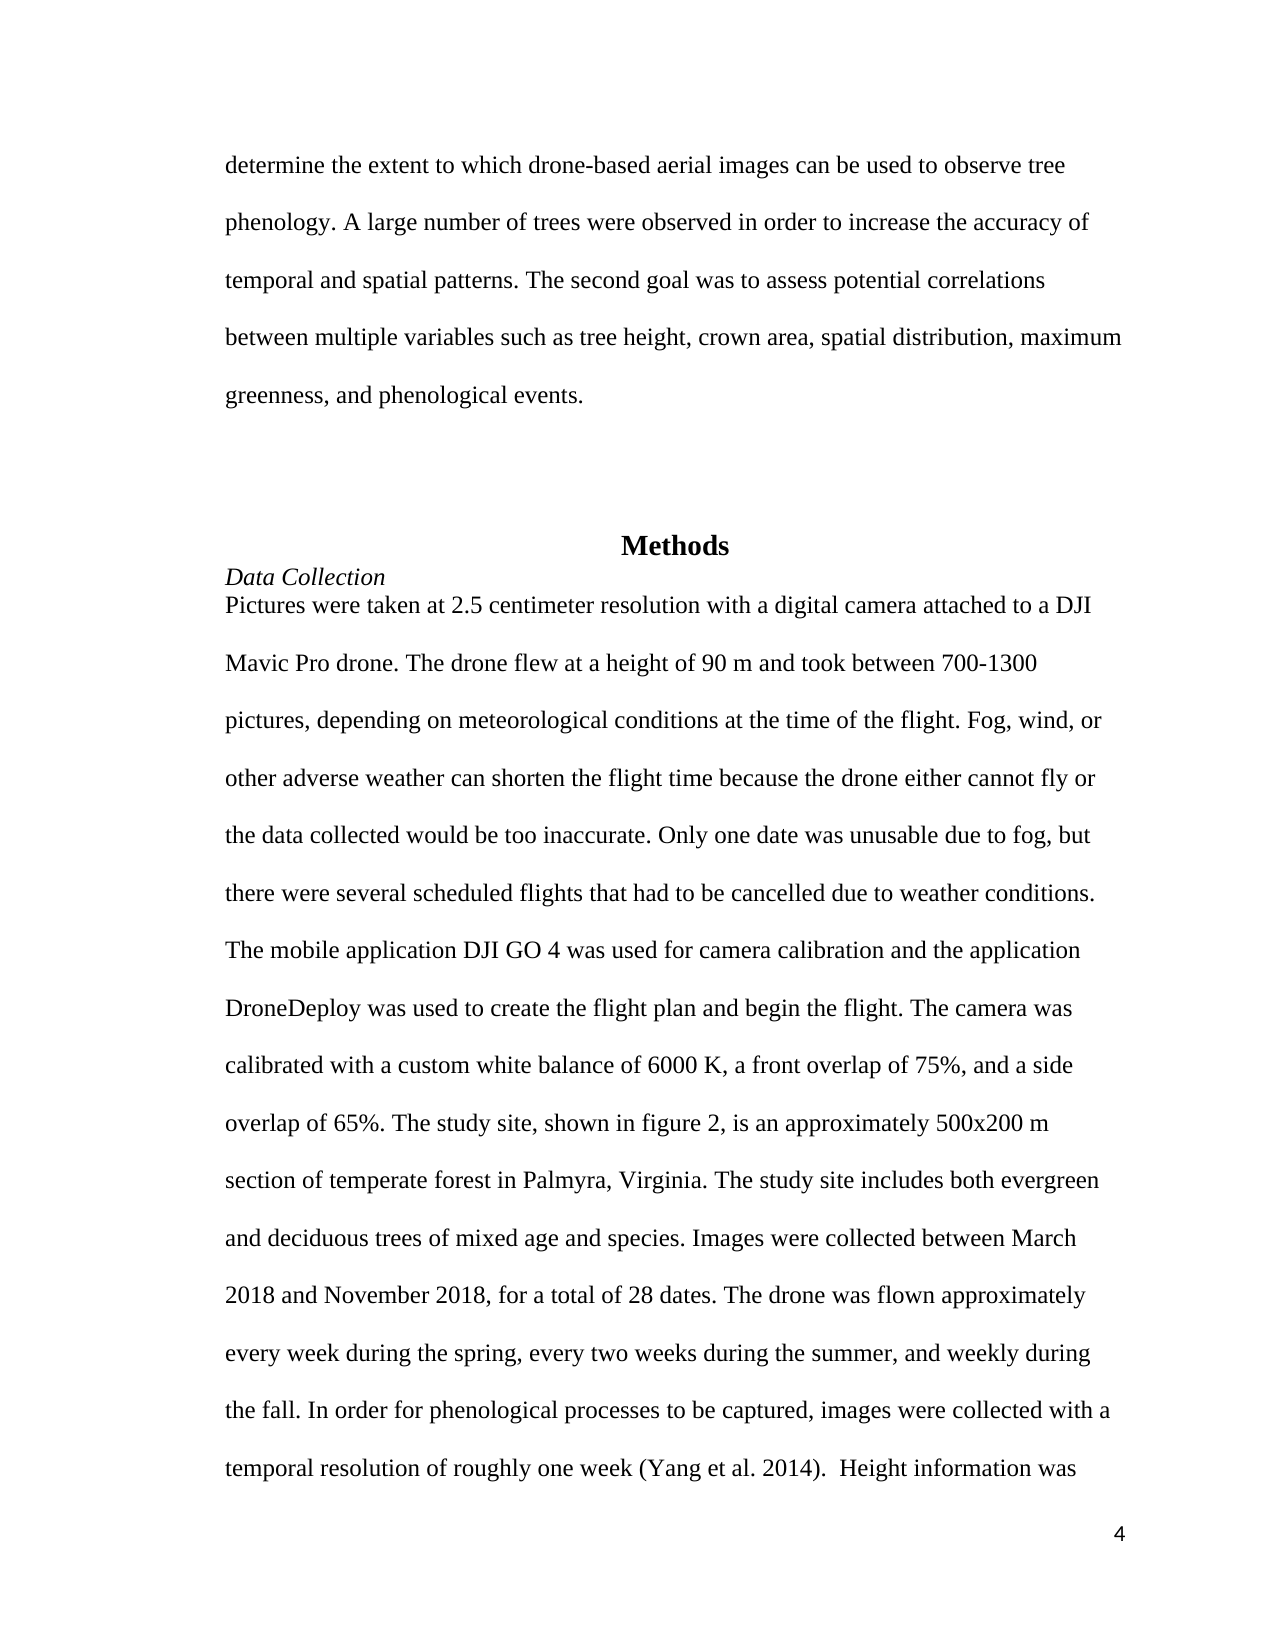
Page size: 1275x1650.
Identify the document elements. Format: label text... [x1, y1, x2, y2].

text Methods [225, 528, 1125, 562]
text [225, 591, 1125, 1482]
text Data Collection [225, 562, 1125, 591]
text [225, 150, 1125, 409]
